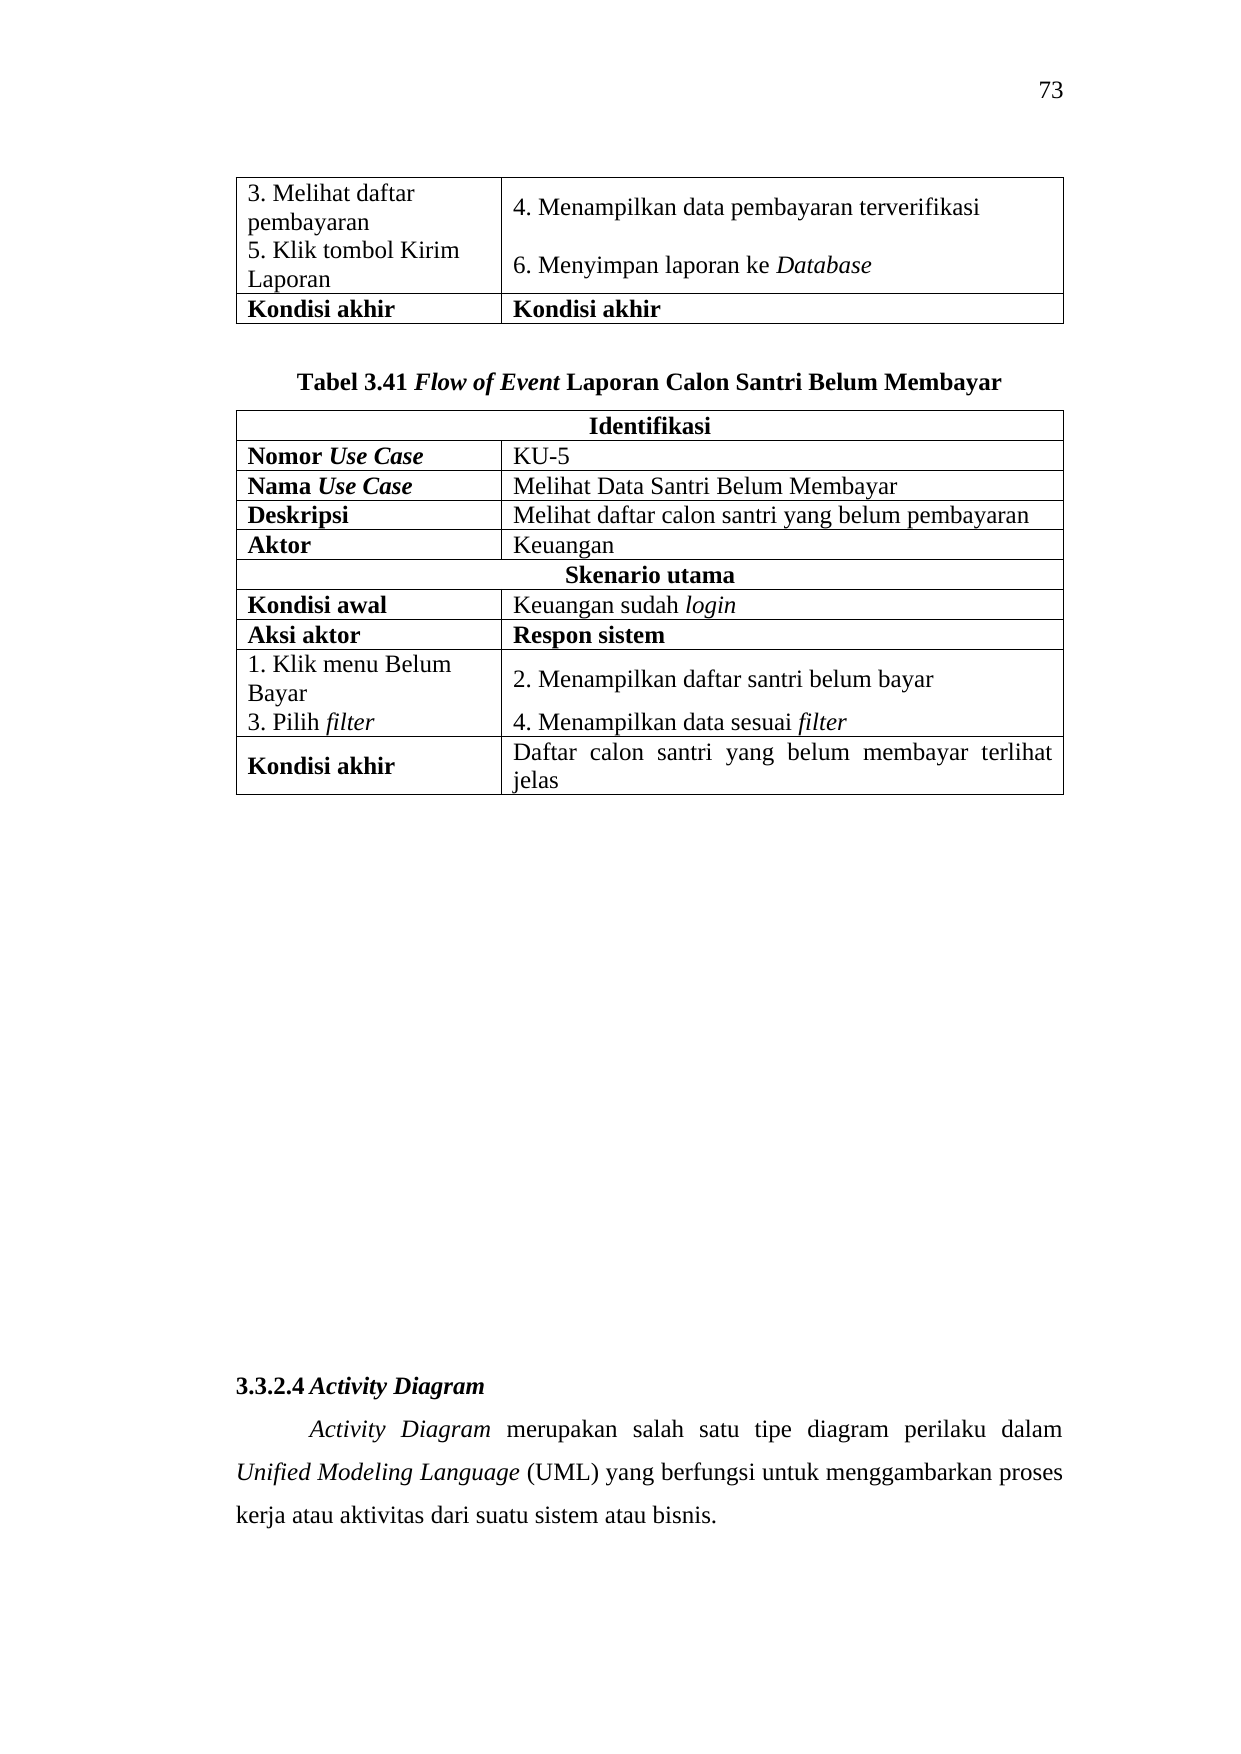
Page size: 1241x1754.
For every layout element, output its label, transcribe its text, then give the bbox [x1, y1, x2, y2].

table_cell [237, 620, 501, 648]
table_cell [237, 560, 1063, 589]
text Activity Diagram merupakan salah satu tipe diagram perilaku dalam Unified Modeling Language (UML) yang berfungsi untuk menggambarkan proses kerja atau aktivitas dari suatu sistem atau bisnis. [236, 1414, 1063, 1529]
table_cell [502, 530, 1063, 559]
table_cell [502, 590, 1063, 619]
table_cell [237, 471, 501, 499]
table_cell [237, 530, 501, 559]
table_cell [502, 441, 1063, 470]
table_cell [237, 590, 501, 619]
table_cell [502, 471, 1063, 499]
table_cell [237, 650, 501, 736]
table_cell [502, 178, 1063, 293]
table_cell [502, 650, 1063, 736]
list Activity Diagram [236, 1371, 1063, 1399]
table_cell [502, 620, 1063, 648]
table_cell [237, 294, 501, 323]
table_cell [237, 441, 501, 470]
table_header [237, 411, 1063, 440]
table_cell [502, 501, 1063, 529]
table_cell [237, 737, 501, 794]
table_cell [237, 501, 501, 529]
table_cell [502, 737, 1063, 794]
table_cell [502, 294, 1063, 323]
text Tabel 3.41 Flow of Event Laporan Calon Santri Belum Membayar [236, 367, 1063, 396]
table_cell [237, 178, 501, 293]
